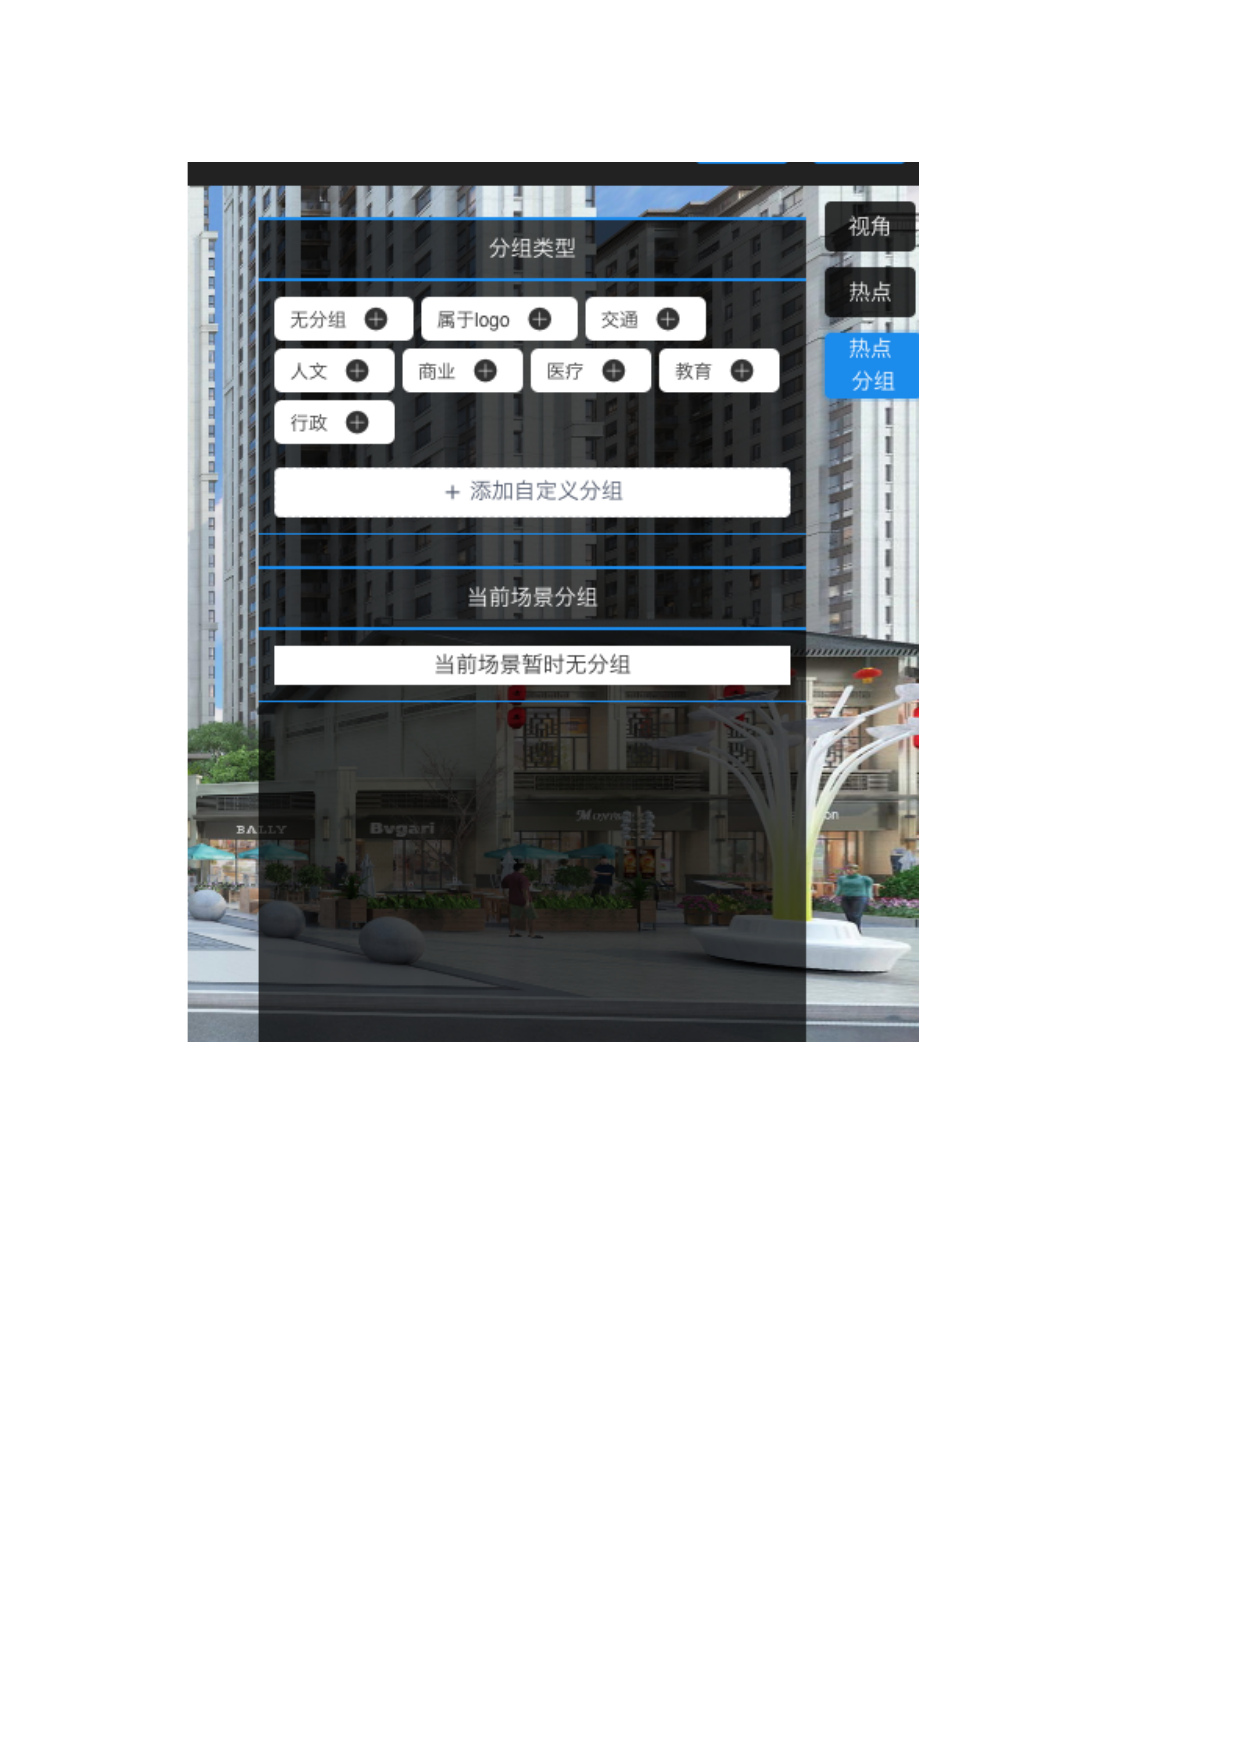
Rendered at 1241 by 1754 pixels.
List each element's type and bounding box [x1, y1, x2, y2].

picture [187, 162, 919, 1042]
